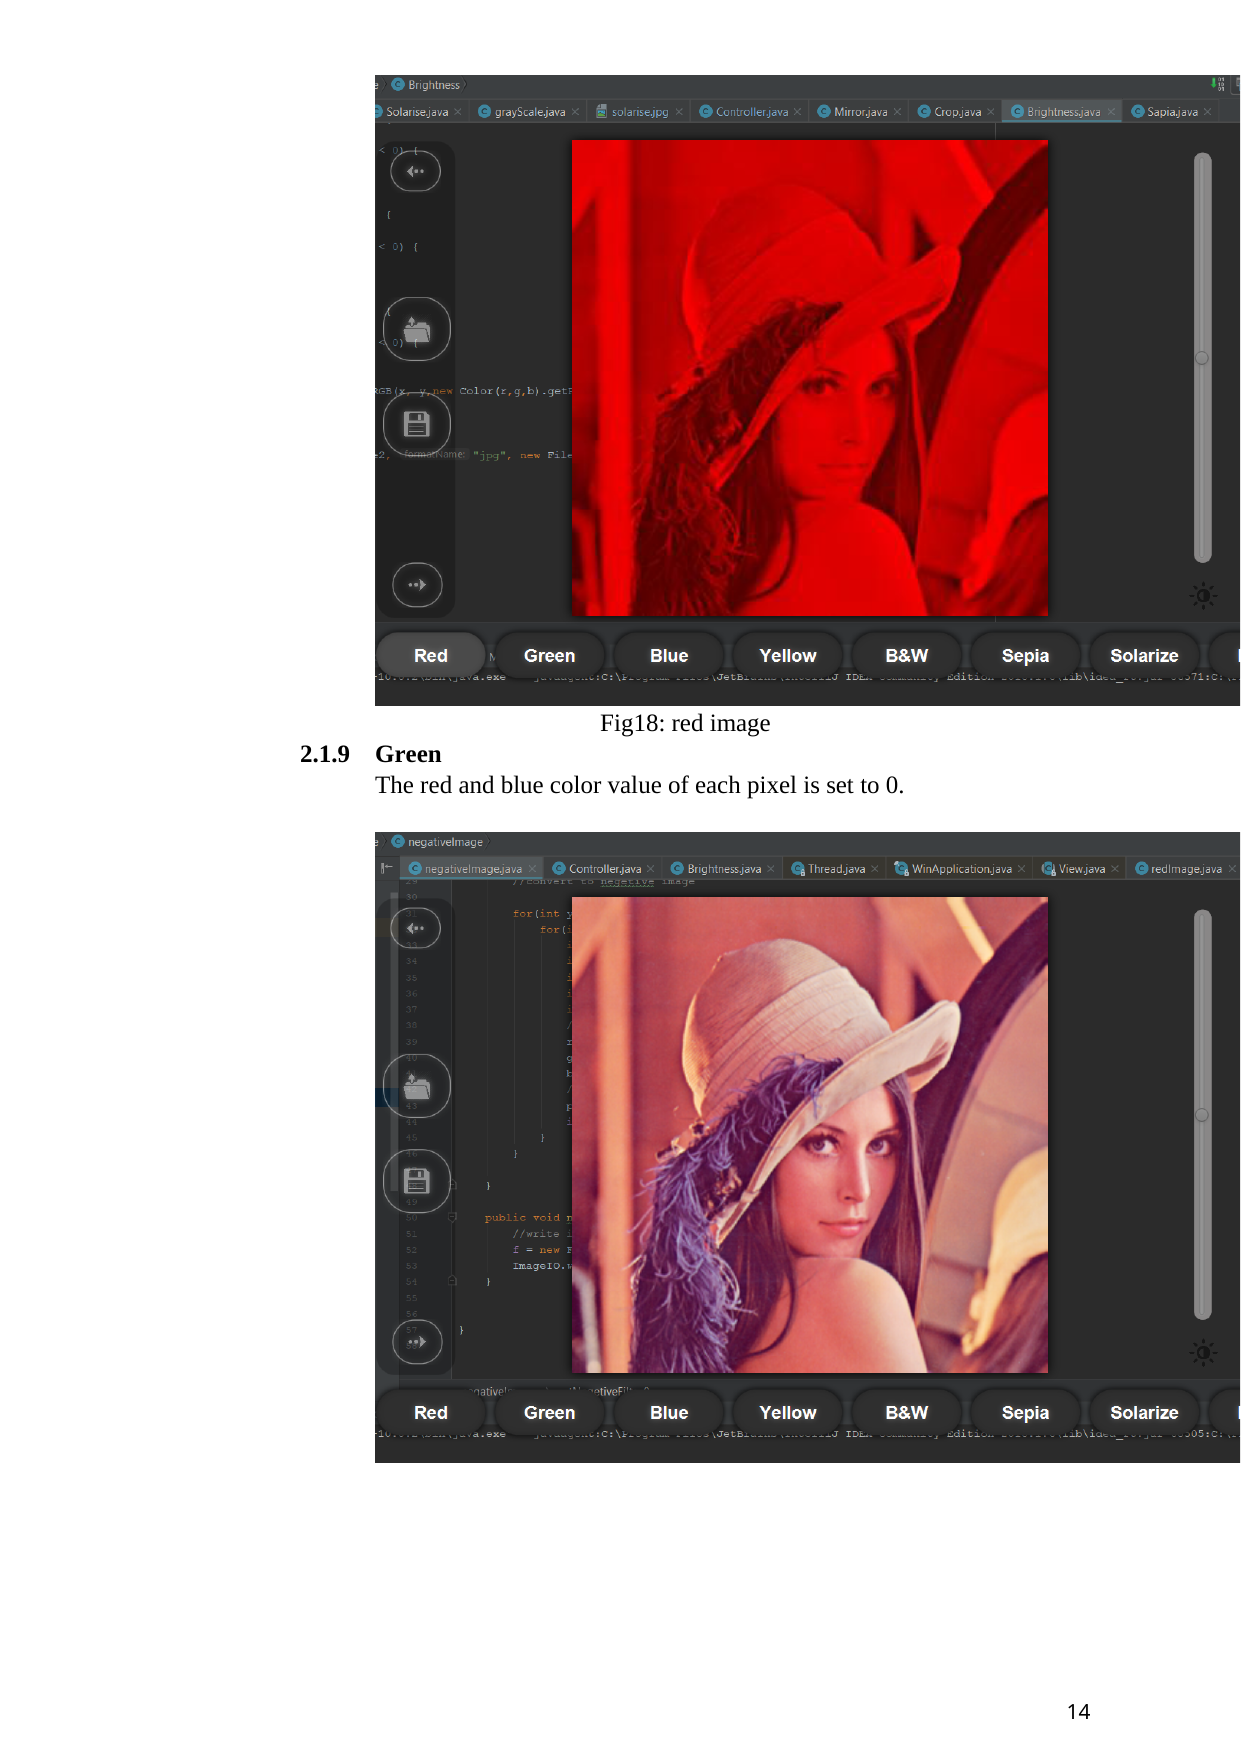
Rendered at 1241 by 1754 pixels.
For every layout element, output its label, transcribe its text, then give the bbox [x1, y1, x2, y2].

list Green [300, 739, 1090, 768]
list Fig18: red image [375, 706, 1090, 737]
list The red and blue color value of each pixel is set to 0. [337, 770, 1090, 799]
picture [375, 75, 1241, 706]
picture [375, 832, 1241, 1463]
